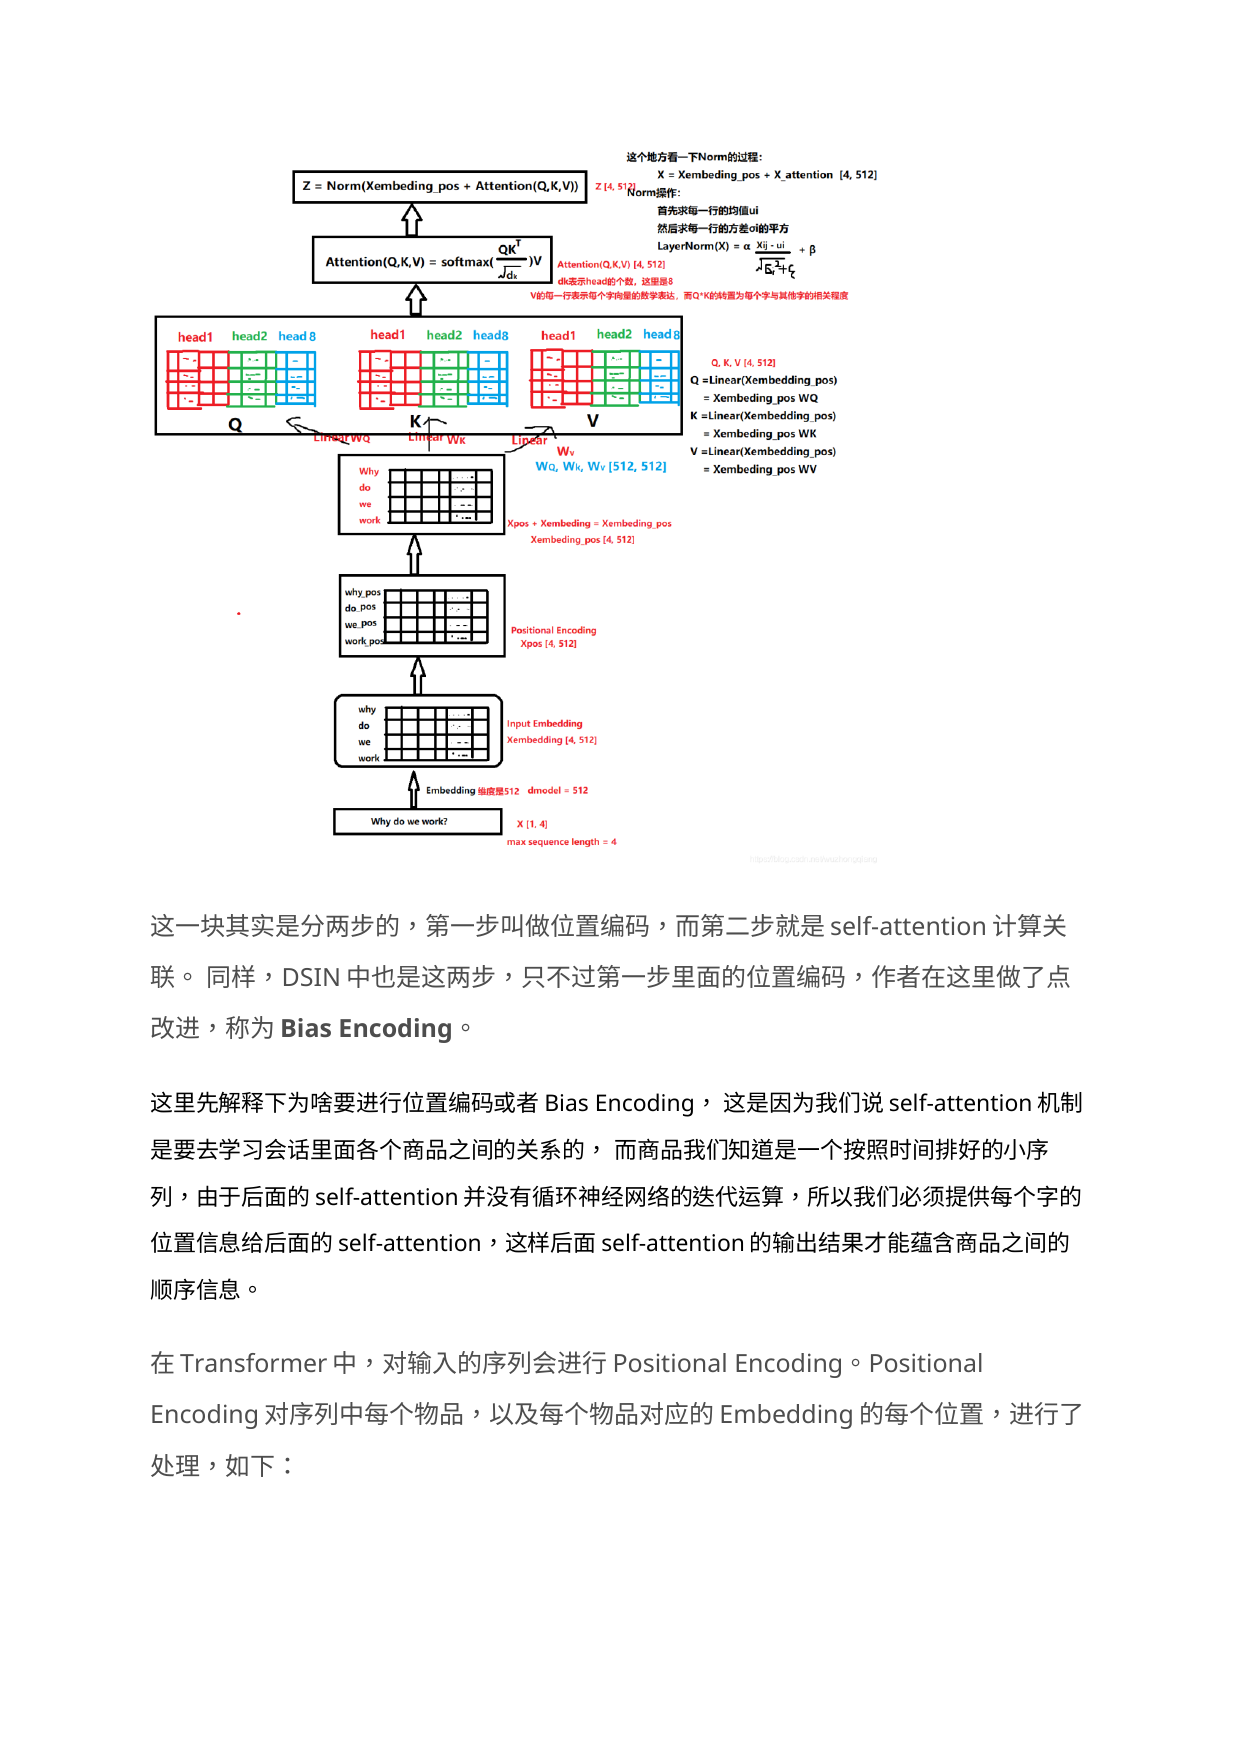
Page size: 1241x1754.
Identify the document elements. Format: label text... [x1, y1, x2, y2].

text 在Transformer中，对输入的序列会进行Positional Encoding。Positional Encoding对序列中每个物品，以及每个物品对应的Embedding的每个位置，进行了处理，如下： [150, 1346, 1090, 1482]
text 这里先解释下为啥要进行位置编码或者Bias Encoding， 这是因为我们说self-attention机制是要去学习会话里面各个商品之间的关系的， 而商品我们知道是一个按照时间排好的小序列，由于后面的self-attention并没有循环神经网络的迭代运算，所以我们必须提供每个字的位置信息给后面的self-attention，这样后面self-attention的输出结果才能蕴含商品之间的顺序信息。 [150, 1087, 1090, 1306]
text 这一块其实是分两步的，第一步叫做位置编码，而第二步就是self-attention计算关联。 同样，DSIN中也是这两步，只不过第一步里面的位置编码，作者在这里做了点改进，称为Bias Encoding。 [150, 909, 1090, 1045]
picture [150, 150, 881, 868]
